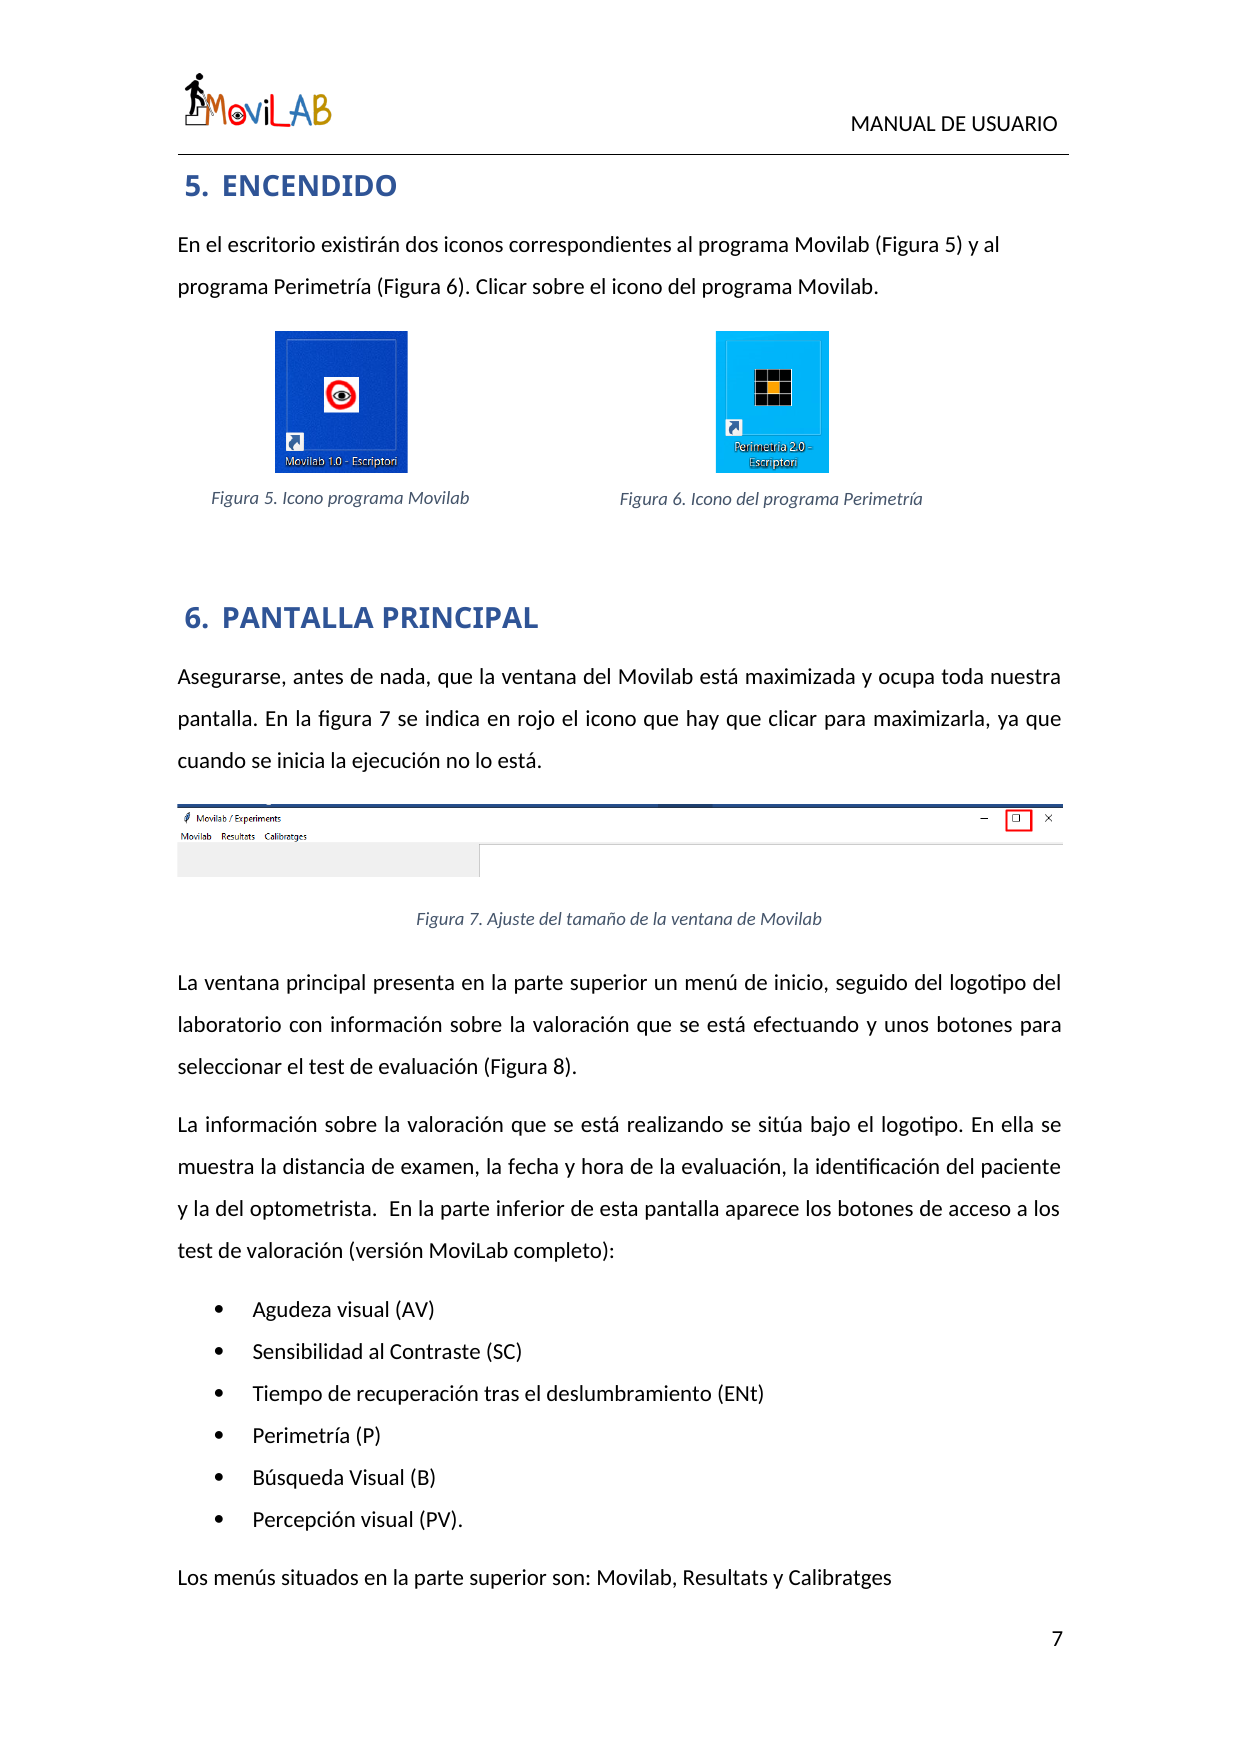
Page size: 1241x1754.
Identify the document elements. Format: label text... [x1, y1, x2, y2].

list Búsqueda Visual (B) [215, 1463, 1063, 1491]
text PANTALLA PRINCIPAL [184, 597, 1063, 637]
picture [726, 420, 742, 435]
text Los menús situados en la parte superior son: Movilab, Resultats y Calibratges [177, 1563, 1063, 1592]
list Perimetría (P) [215, 1421, 1063, 1449]
text ENCENDIDO [184, 166, 1063, 205]
list Agudeza visual (AV) [215, 1295, 1063, 1323]
text Figura 7. Ajuste del tamaño de la ventana de Movilab [177, 907, 1063, 930]
text La información sobre la valoración que se está realizando se sitúa bajo el logotipo. En ella se muestra la distancia de examen, la fecha y hora de la evaluación, la identificación del paciente y la del optometrista. En la parte inferior de esta pantalla aparece los botones de acceso a los test de valoración (versión MoviLab completo): [177, 1110, 1063, 1264]
picture [177, 804, 1063, 877]
picture [275, 331, 408, 473]
list Tiempo de recuperación tras el deslumbramiento (ENt) [215, 1379, 1063, 1407]
picture [756, 370, 791, 405]
list Percepción visual (PV). [215, 1505, 1063, 1533]
text En el escritorio existirán dos iconos correspondientes al programa Movilab (Figura 5) y al programa Perimetría (Figura 6). Clicar sobre el icono del programa Movilab. [177, 230, 1063, 300]
list Sensibilidad al Contraste (SC) [215, 1337, 1063, 1365]
text La ventana principal presenta en la parte superior un menú de inicio, seguido del logotipo del laboratorio con información sobre la valoración que se está efectuando y unos botones para seleccionar el test de evaluación (Figura 8). [177, 968, 1063, 1080]
text Asegurarse, antes de nada, que la ventana del Movilab está maximizada y ocupa toda nuestra pantalla. En la figura 7 se indica en rojo el icono que hay que clicar para maximizarla, ya que cuando se inicia la ejecución no lo está. [177, 662, 1063, 774]
picture [177, 73, 343, 132]
table_header Figura 6. Icono del programa Perimetría [505, 331, 1039, 547]
table_header Figura 5. Icono programa Movilab [177, 331, 505, 547]
